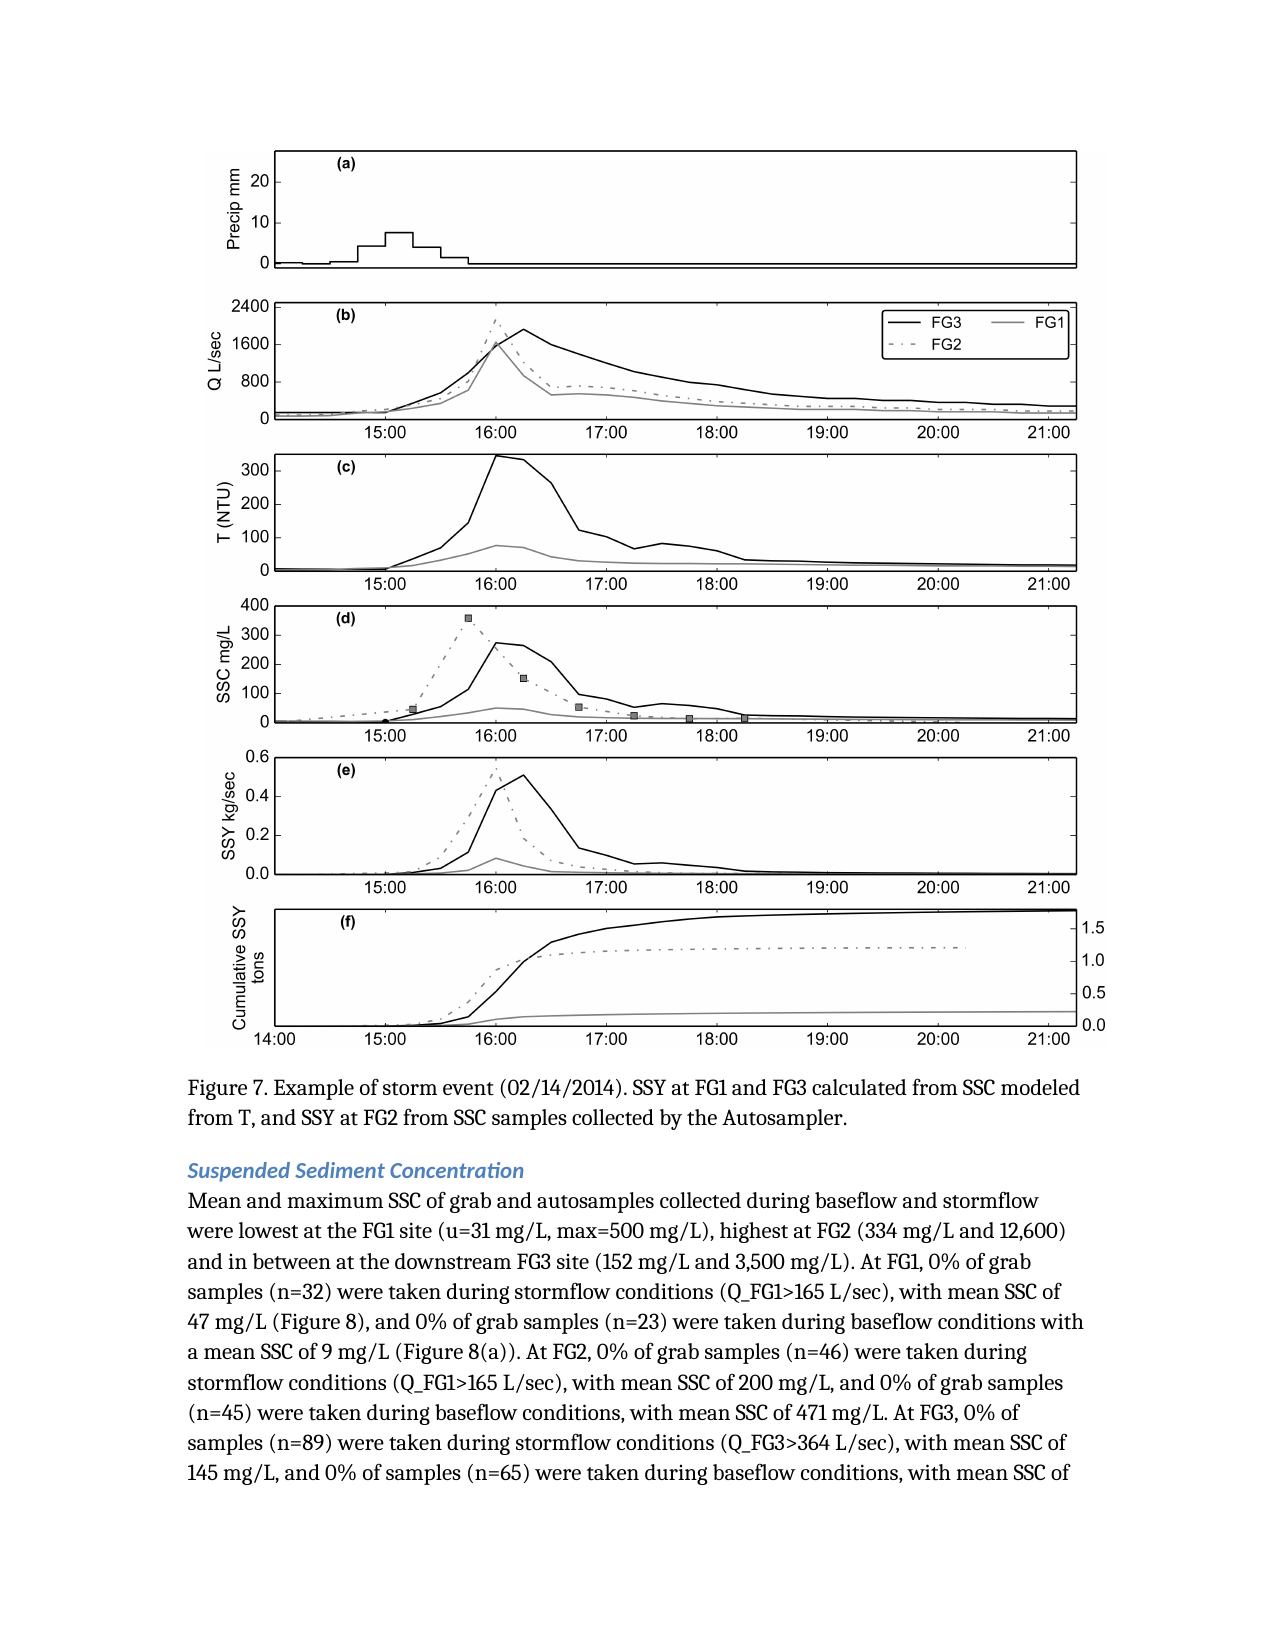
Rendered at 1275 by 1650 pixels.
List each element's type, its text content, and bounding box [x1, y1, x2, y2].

text Figure 7. Example of storm event (02/14/2014). SSY at FG1 and FG3 calculated from SSC modeled from T, and SSY at FG2 from SSC samples collected by the Autosampler. [187, 1075, 1087, 1131]
picture [206, 150, 1107, 1050]
subtitle Suspended Sediment Concentration [187, 1156, 1087, 1184]
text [187, 1188, 1087, 1486]
